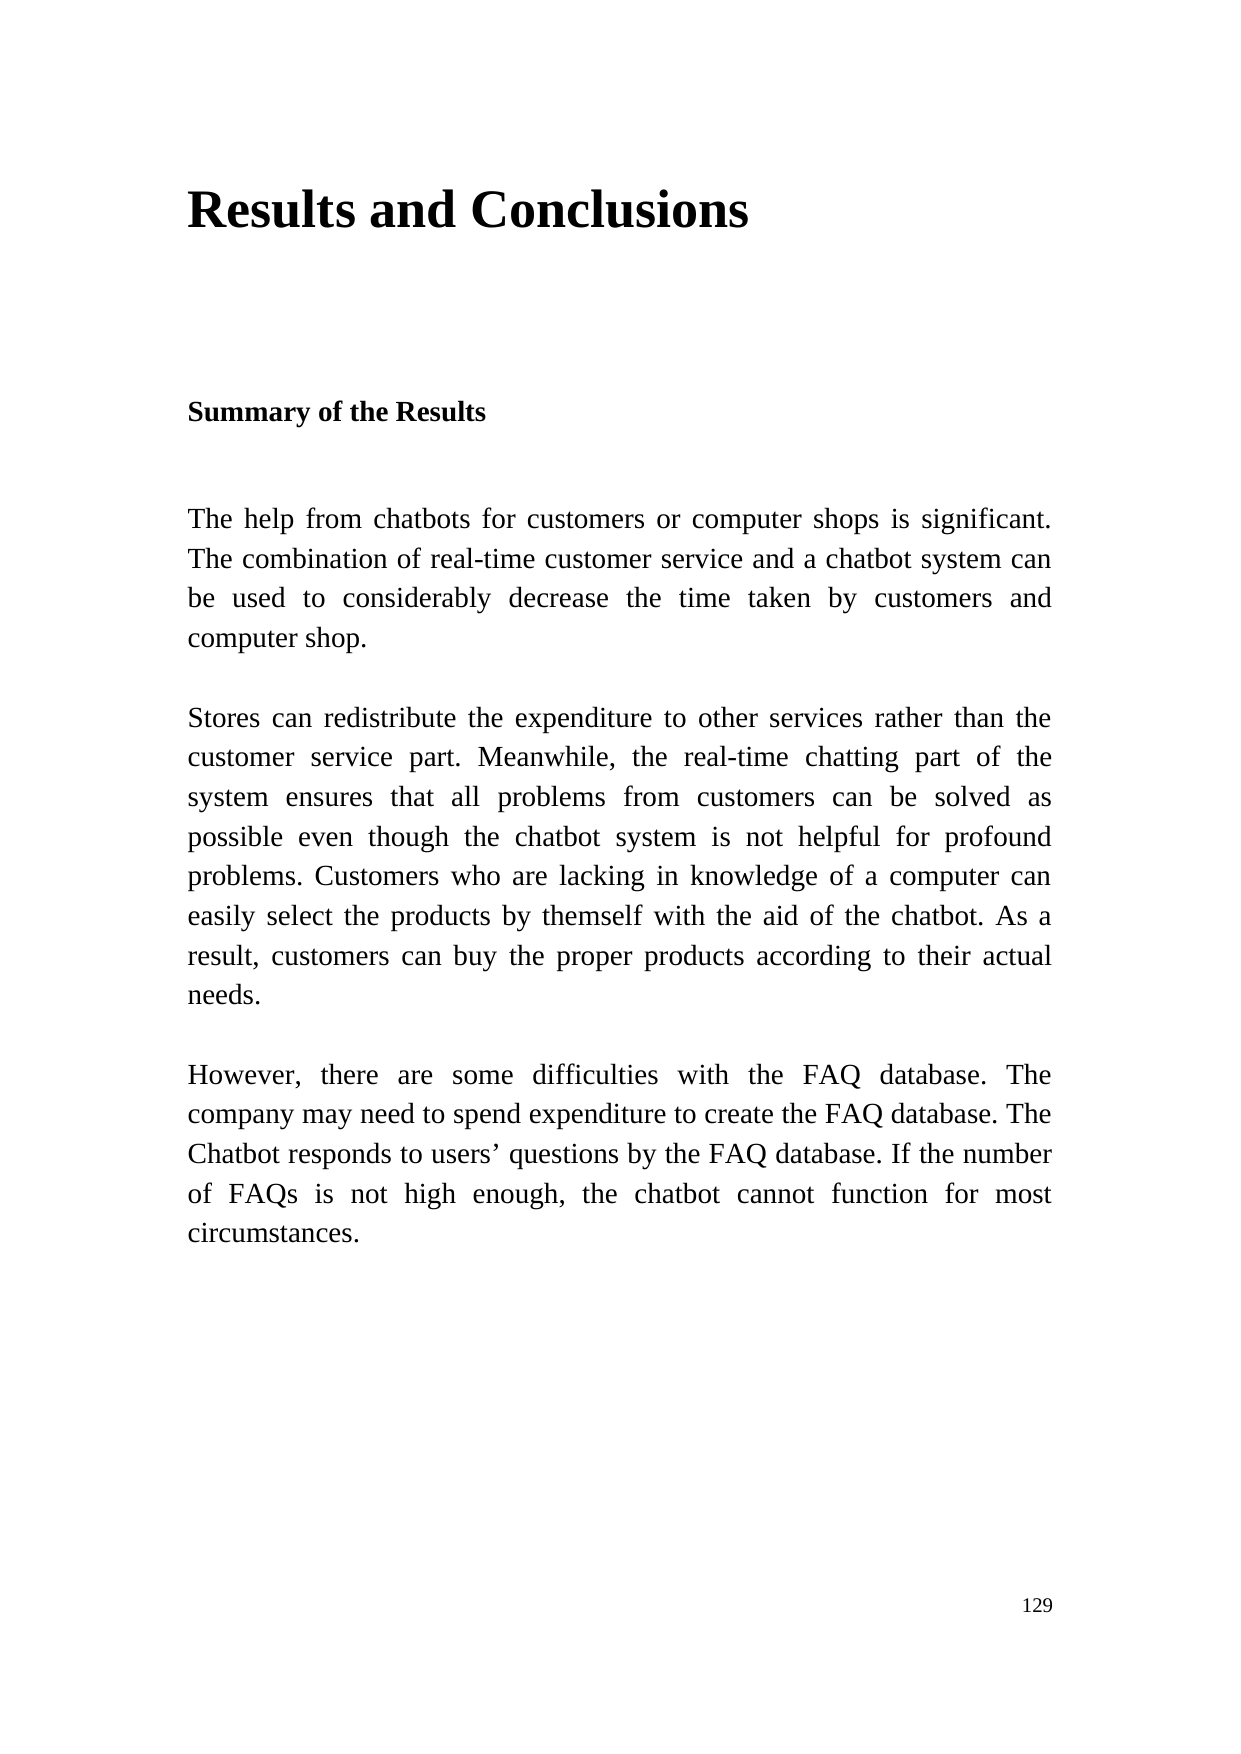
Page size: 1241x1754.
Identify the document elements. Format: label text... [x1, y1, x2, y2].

subtitle Results and Conclusions [187, 169, 1053, 248]
text Stores can redistribute the expenditure to other services rather than the customer service part. Meanwhile, the real-time chatting part of the system ensures that all problems from customers can be solved as possible even though the chatbot system is not helpful for profound problems. Customers who are lacking in knowledge of a computer can easily select the products by themself with the aid of the chatbot. As a result, customers can buy the proper products according to their actual needs. [187, 697, 1053, 1014]
text The help from chatbots for customers or computer shops is significant. The combination of real-time customer service and a chatbot system can be used to considerably decrease the time taken by customers and computer shop. [187, 498, 1053, 657]
subtitle Summary of the Results [187, 391, 1053, 431]
text However, there are some difficulties with the FAQ database. The company may need to spend expenditure to create the FAQ database. The Chatbot responds to users’ questions by the FAQ database. If the number of FAQs is not high enough, the chatbot cannot function for most circumstances. [187, 1054, 1053, 1252]
